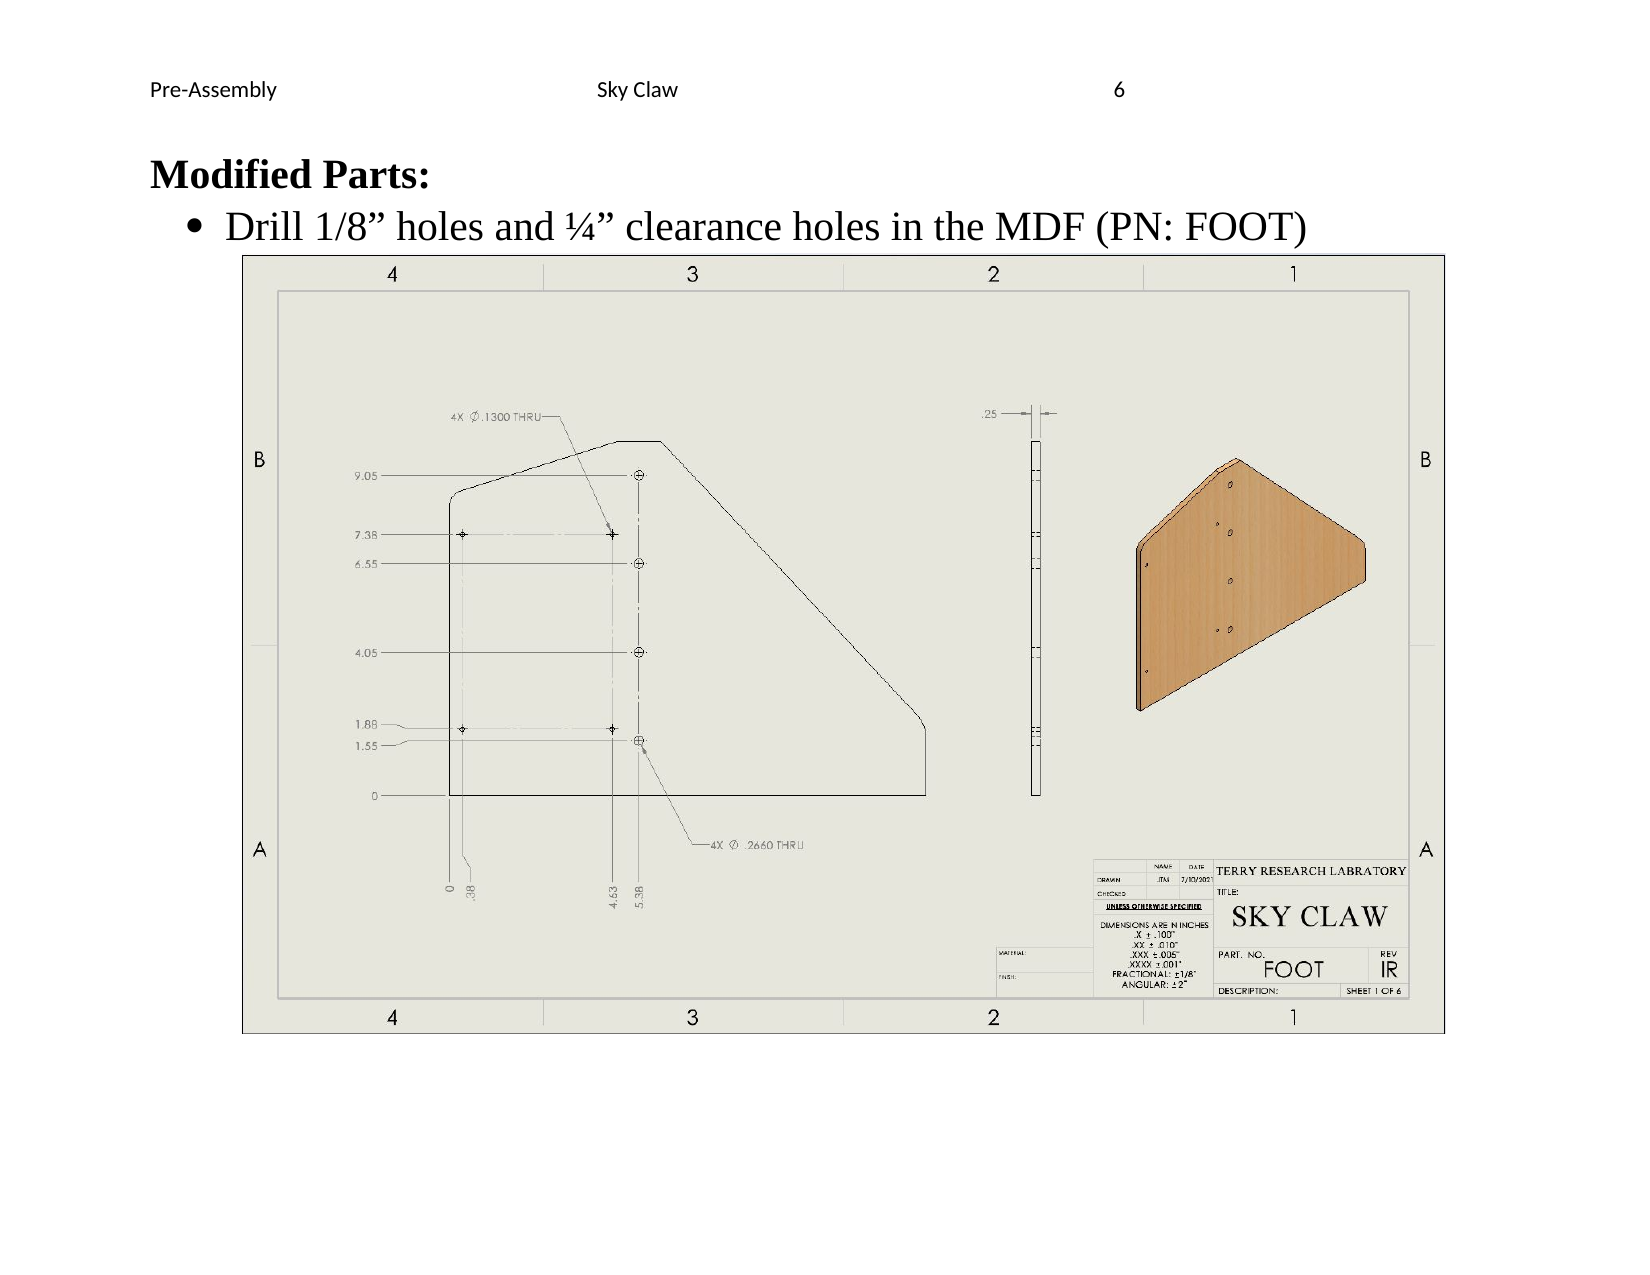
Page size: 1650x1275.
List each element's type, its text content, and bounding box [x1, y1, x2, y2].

text Modified Parts: [150, 150, 1500, 198]
list Drill 1/8” holes and ¼” clearance holes in the MDF (PN: FOOT) [187, 202, 1500, 250]
picture [241, 253, 1446, 1034]
